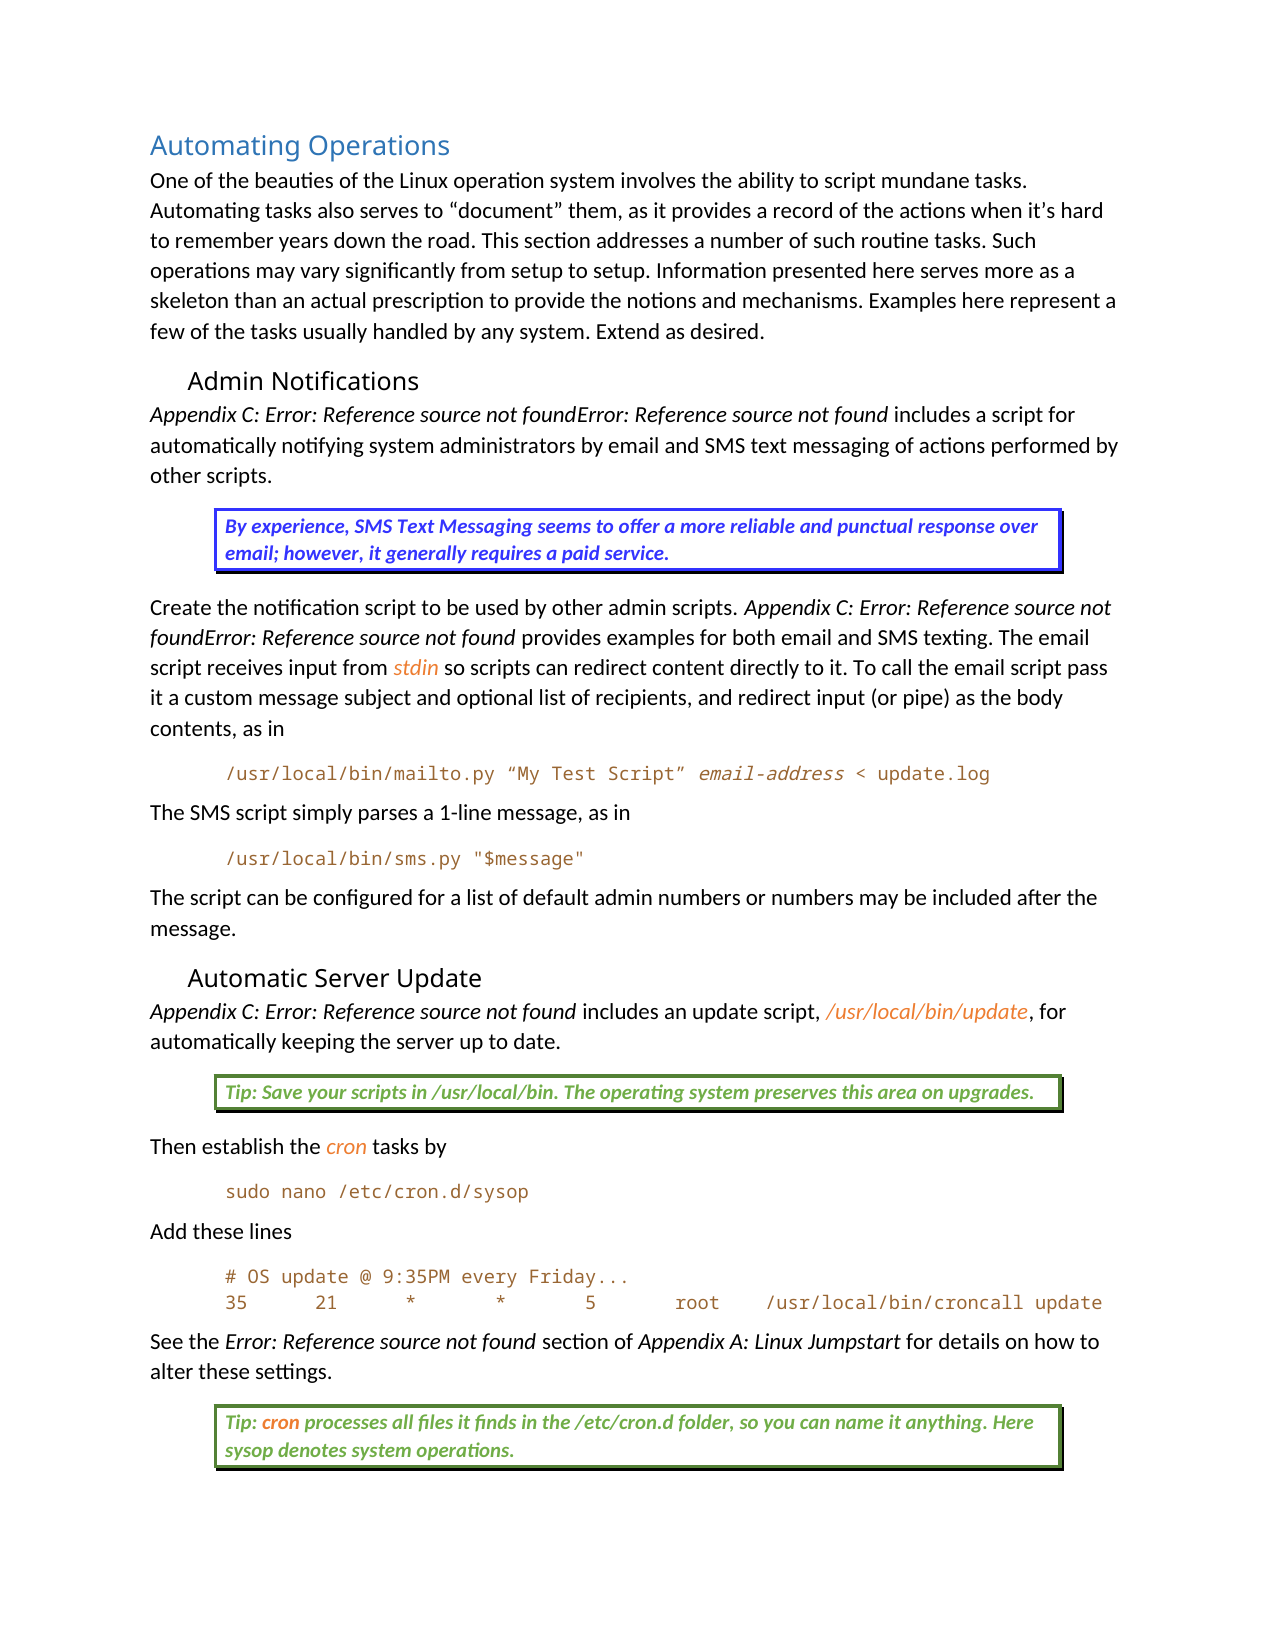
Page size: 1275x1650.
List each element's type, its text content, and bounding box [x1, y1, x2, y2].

text /usr/local/bin/mailto.py “My Test Script” email-address < update.log [225, 761, 1125, 786]
text # OS update @ 9:35PM every Friday... [225, 1264, 1125, 1289]
text Add these lines [150, 1217, 1125, 1245]
text /usr/local/bin/sms.py "$message" [225, 845, 1125, 871]
text 35 21 * * 5 root /usr/local/bin/croncall update [225, 1289, 1125, 1315]
text The SMS script simply parses a 1-line message, as in [150, 798, 1125, 827]
text Appendix C: Custom Scripts includes an update script, /usr/local/bin/update, for automatically keeping the server up to date. [150, 997, 1125, 1056]
text The script can be configured for a list of default admin numbers or numbers may be included after the message. [150, 883, 1125, 942]
subtitle Automatic Server Update [187, 961, 1125, 994]
text By experience, SMS Text Messaging seems to offer a more reliable and punctual response over email; however, it generally requires a paid service. [217, 511, 1058, 568]
subtitle Automating Operations [150, 126, 1125, 163]
text Tip: Save your scripts in /usr/local/bin. The operating system preserves this area on upgrades. [217, 1078, 1058, 1107]
text Appendix C: Custom Scripts includes a script for automatically notifying system administrators by email and SMS text messaging of actions performed by other scripts. [150, 401, 1125, 489]
text One of the beauties of the Linux operation system involves the ability to script mundane tasks. Automating tasks also serves to “document” them, as it provides a record of the actions when it’s hard to remember years down the road. This section addresses a number of such routine tasks. Such operations may vary significantly from setup to setup. Information presented here serves more as a skeleton than an actual prescription to provide the notions and mechanisms. Examples here represent a few of the tasks usually handled by any system. Extend as desired. [150, 166, 1125, 345]
subtitle Admin Notifications [187, 364, 1125, 398]
text Tip: cron processes all files it finds in the /etc/cron.d folder, so you can name it anything. Here sysop denotes system operations. [217, 1408, 1058, 1465]
text sudo nano /etc/cron.d/sysop [225, 1179, 1125, 1204]
text Create the notification script to be used by other admin scripts. Appendix C: Custom Scripts provides examples for both email and SMS texting. The email script receives input from stdin so scripts can redirect content directly to it. To call the email script pass it a custom message subject and optional list of recipients, and redirect input (or pipe) as the body contents, as in [150, 593, 1125, 742]
text See the Cron Jobs section of Appendix A: Linux Jumpstart for details on how to alter these settings. [150, 1327, 1125, 1386]
text Then establish the cron tasks by [150, 1132, 1125, 1160]
